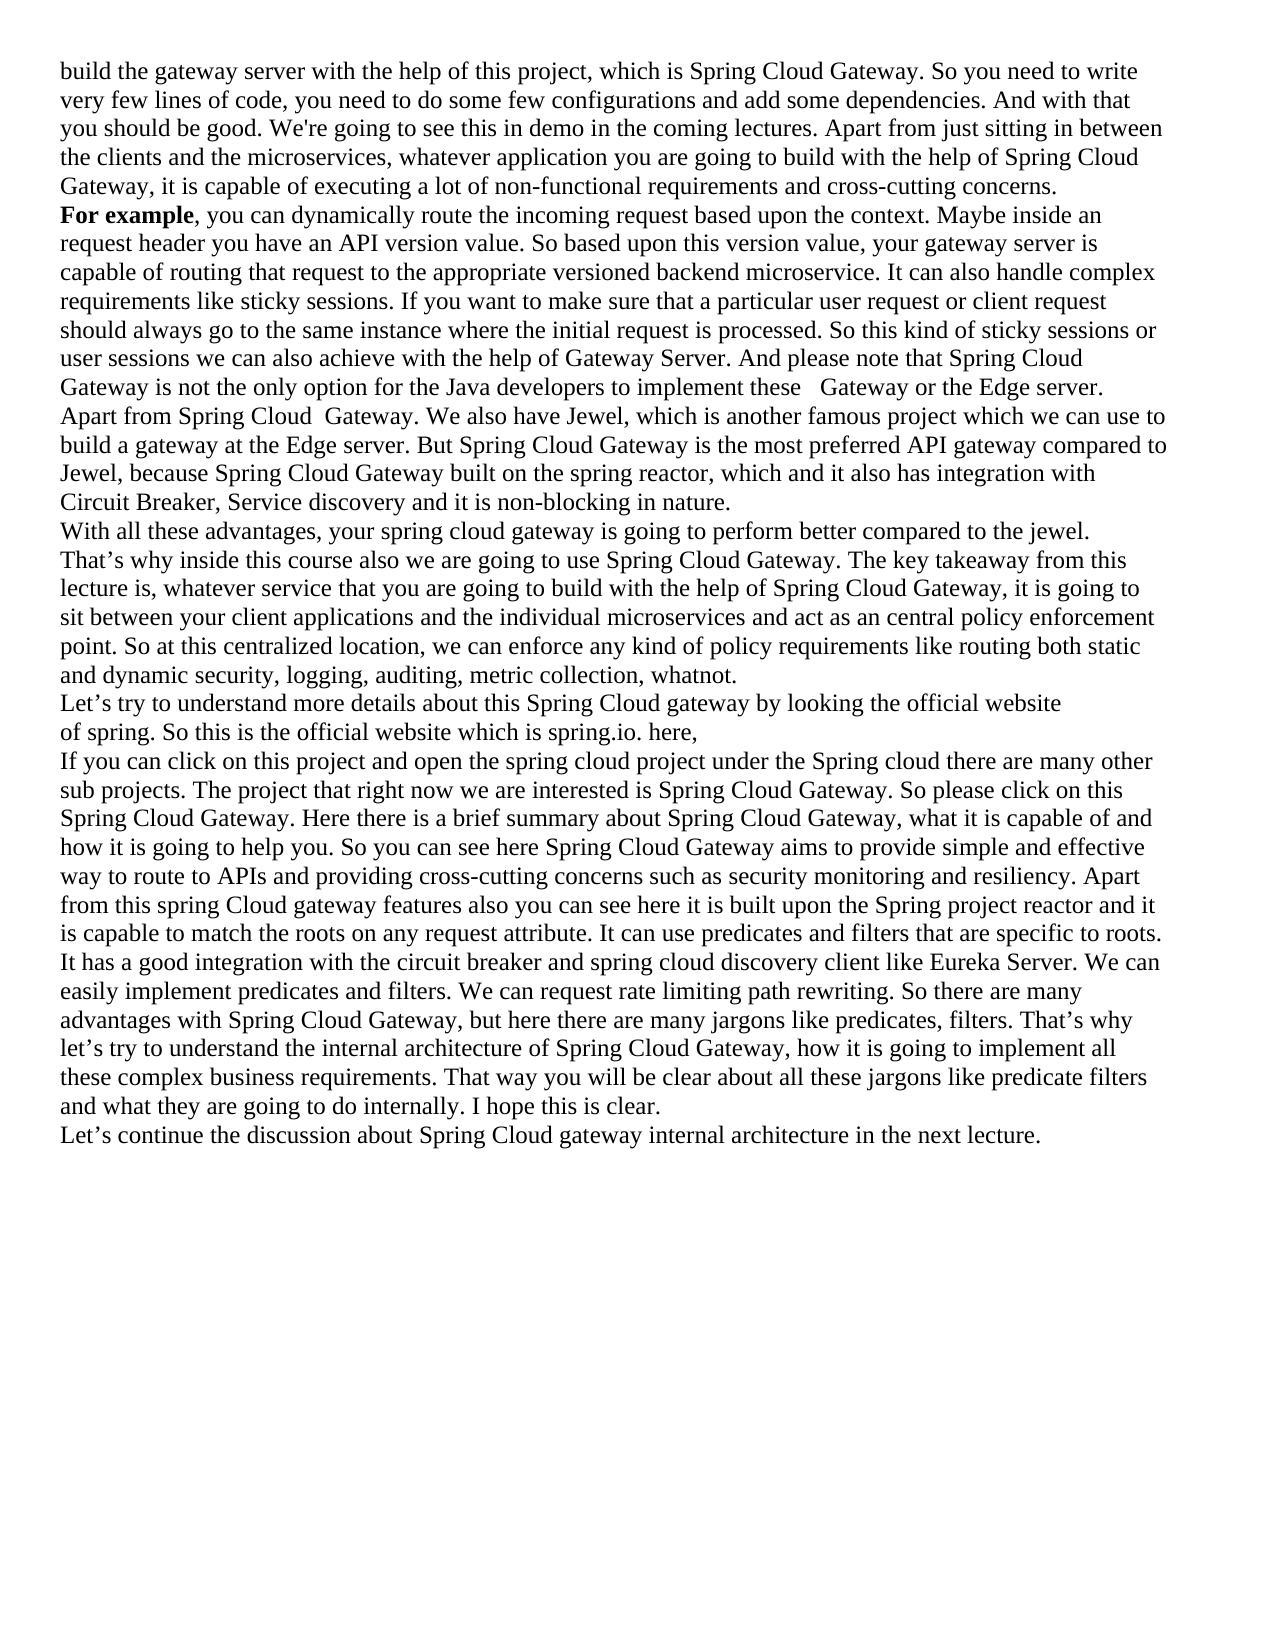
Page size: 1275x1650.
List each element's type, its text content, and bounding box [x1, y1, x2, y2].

text For example, you can dynamically route the incoming request based upon the context. Maybe inside an request header you have an API version value. So based upon this version value, your gateway server is capable of routing that request to the appropriate versioned backend microservice. It can also handle complex requirements like sticky sessions. If you want to make sure that a particular user request or client request should always go to the same instance where the initial request is processed. So this kind of sticky sessions or user sessions we can also achieve with the help of Gateway Server. And please note that Spring Cloud Gateway is not the only option for the Java developers to implement these Gateway or the Edge server. [60, 200, 1170, 401]
text and dynamic security, logging, auditing, metric collection, whatnot. [60, 660, 1170, 688]
text Apart from Spring Cloud Gateway. We also have Jewel, which is another famous project which we can use to build a gateway at the Edge server. But Spring Cloud Gateway is the most preferred API gateway compared to Jewel, because Spring Cloud Gateway built on the spring reactor, which and it also has integration with Circuit Breaker, Service discovery and it is non-blocking in nature. [60, 401, 1170, 516]
text That’s why inside this course also we are going to use Spring Cloud Gateway. The key takeaway from this lecture is, whatever service that you are going to build with the help of Spring Cloud Gateway, it is going to sit between your client applications and the individual microservices and act as an central policy enforcement point. So at this centralized location, we can enforce any kind of policy requirements like routing both static [60, 545, 1170, 660]
text of spring. So this is the official website which is spring.io. here, [60, 717, 1170, 746]
text If you can click on this project and open the spring cloud project under the Spring cloud there are many other sub projects. The project that right now we are interested is Spring Cloud Gateway. So please click on this Spring Cloud Gateway. Here there is a brief summary about Spring Cloud Gateway, what it is capable of and how it is going to help you. So you can see here Spring Cloud Gateway aims to provide simple and effective way to route to APIs and providing cross-cutting concerns such as security monitoring and resiliency. Apart from this spring Cloud gateway features also you can see here it is built upon the Spring project reactor and it is capable to match the roots on any request attribute. It can use predicates and filters that are specific to roots. [60, 746, 1170, 947]
text With all these advantages, your spring cloud gateway is going to perform better compared to the jewel. [60, 516, 1170, 545]
text Let’s try to understand more details about this Spring Cloud gateway by looking the official website [60, 688, 1170, 717]
text It has a good integration with the circuit breaker and spring cloud discovery client like Eureka Server. We can easily implement predicates and filters. We can request rate limiting path rewriting. So there are many advantages with Spring Cloud Gateway, but here there are many jargons like predicates, filters. That’s why let’s try to understand the internal architecture of Spring Cloud Gateway, how it is going to implement all these complex business requirements. That way you will be clear about all these jargons like predicate filters and what they are going to do internally. I hope this is clear. [60, 947, 1170, 1120]
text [60, 56, 1170, 200]
text Let’s continue the discussion about Spring Cloud gateway internal architecture in the next lecture. [60, 1120, 1170, 1148]
